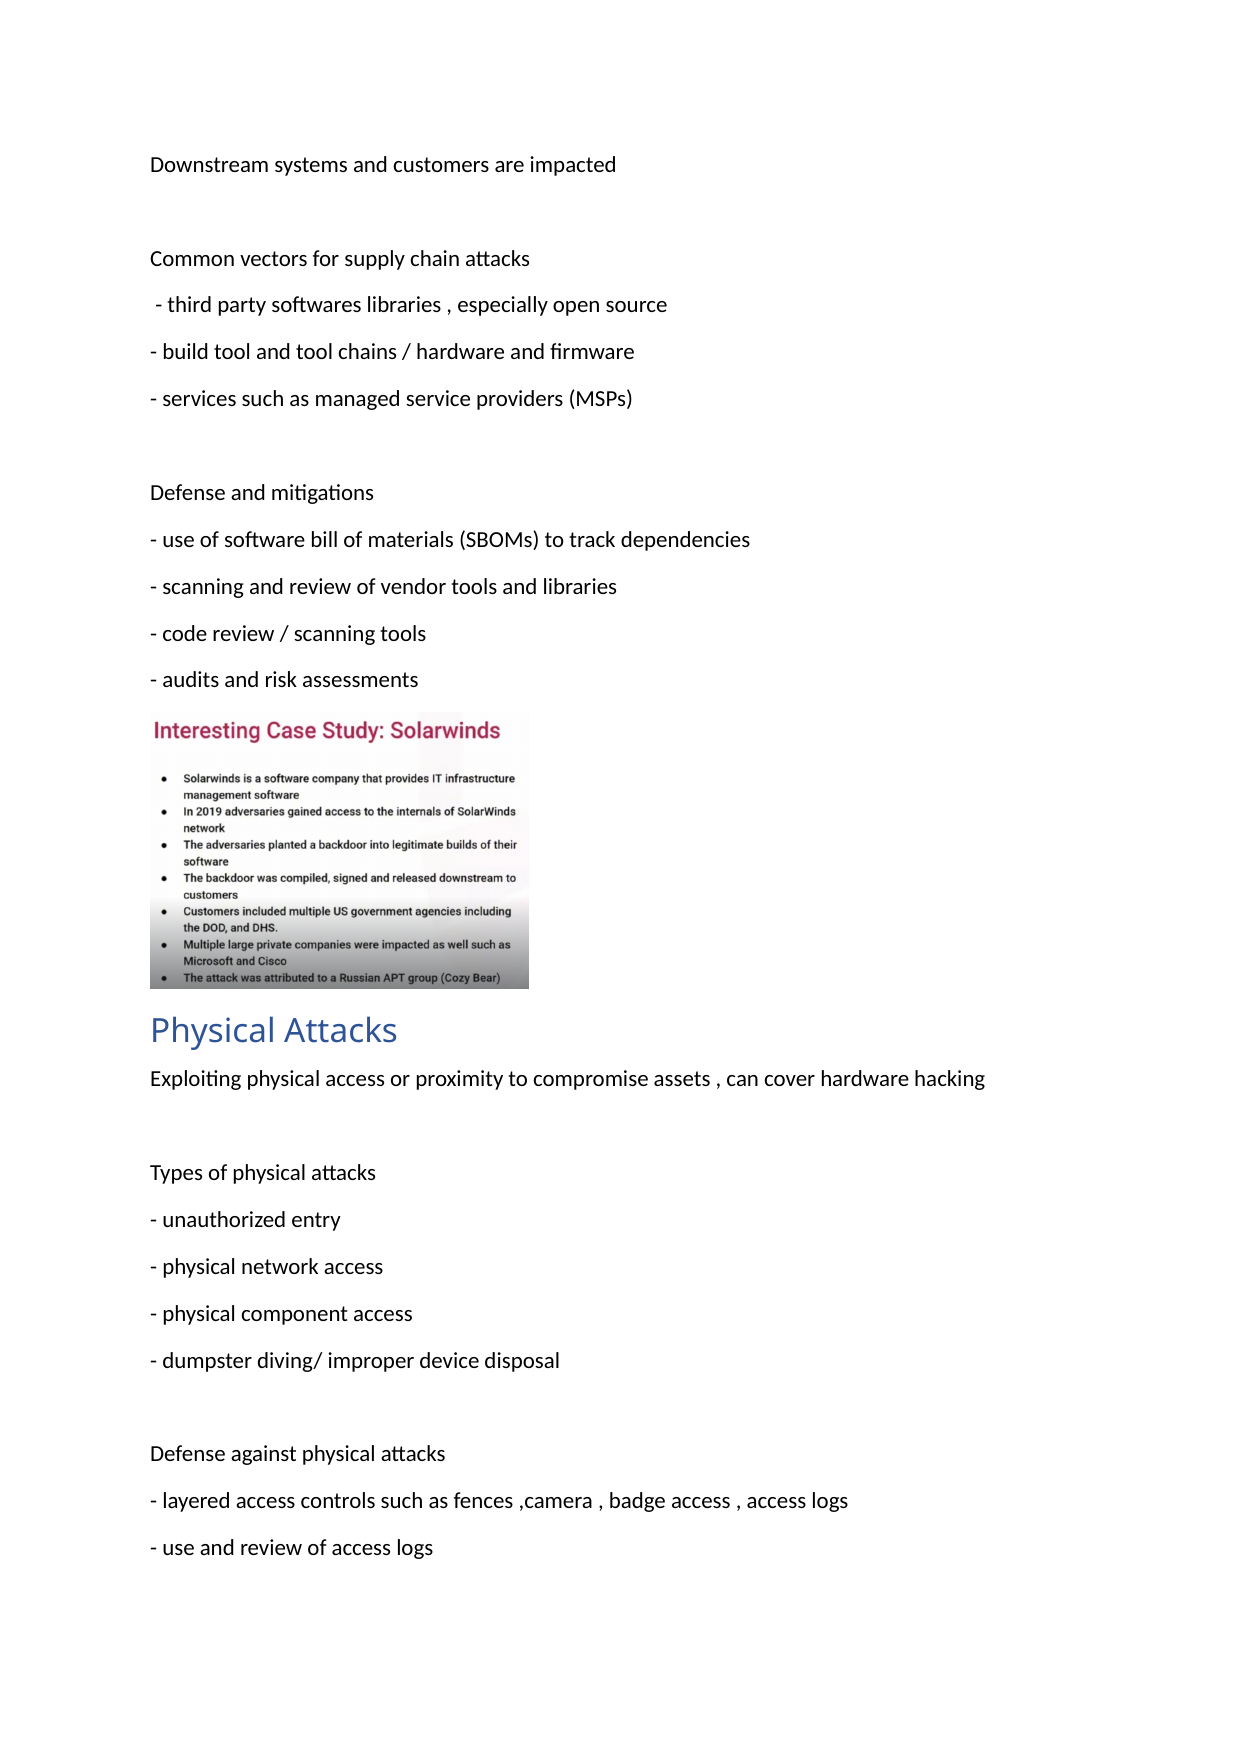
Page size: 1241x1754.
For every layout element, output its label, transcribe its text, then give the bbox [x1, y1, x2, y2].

text - third party softwares libraries , especially open source [150, 291, 1090, 319]
text - physical network access [150, 1252, 1090, 1280]
text Downstream systems and customers are impacted [150, 150, 1090, 178]
text - physical component access [150, 1299, 1090, 1327]
picture [150, 712, 529, 989]
text Defense against physical attacks [150, 1439, 1090, 1467]
text - dumpster diving/ improper device disposal [150, 1346, 1090, 1374]
text - use of software bill of materials (SBOMs) to track dependencies [150, 525, 1090, 553]
subtitle Physical Attacks [150, 1007, 1090, 1053]
text Common vectors for supply chain attacks [150, 244, 1090, 272]
text Types of physical attacks [150, 1158, 1090, 1186]
text - unauthorized entry [150, 1205, 1090, 1233]
text - scanning and review of vendor tools and libraries [150, 572, 1090, 600]
text - layered access controls such as fences ,camera , badge access , access logs [150, 1486, 1090, 1514]
text - code review / scanning tools [150, 619, 1090, 647]
text - use and review of access logs [150, 1533, 1090, 1561]
text - services such as managed service providers (MSPs) [150, 384, 1090, 412]
text Exploiting physical access or proximity to compromise assets , can cover hardware hacking [150, 1064, 1090, 1092]
text - build tool and tool chains / hardware and firmware [150, 337, 1090, 366]
text Defense and mitigations [150, 478, 1090, 506]
text - audits and risk assessments [150, 666, 1090, 694]
